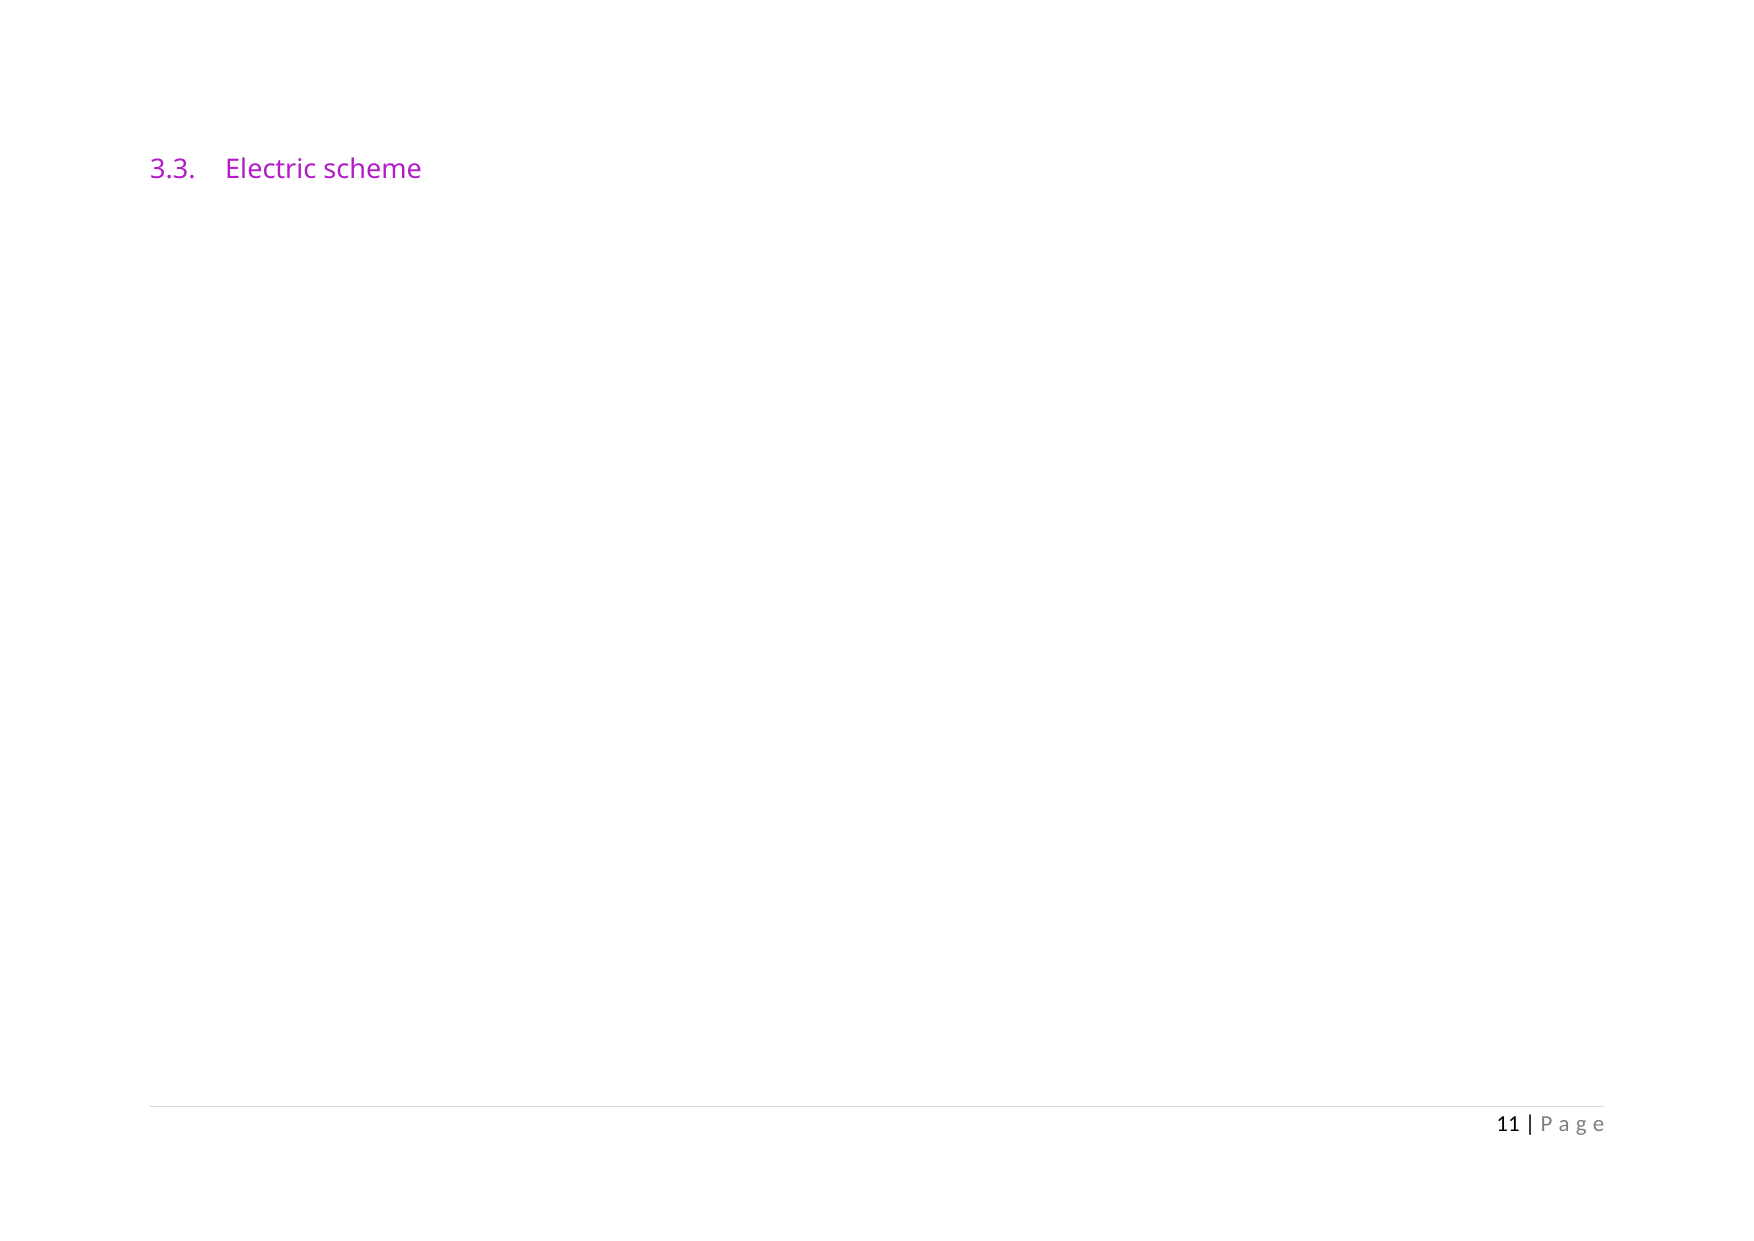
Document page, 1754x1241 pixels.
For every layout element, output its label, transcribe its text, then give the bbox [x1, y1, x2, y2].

subtitle Electric scheme [150, 150, 1604, 187]
